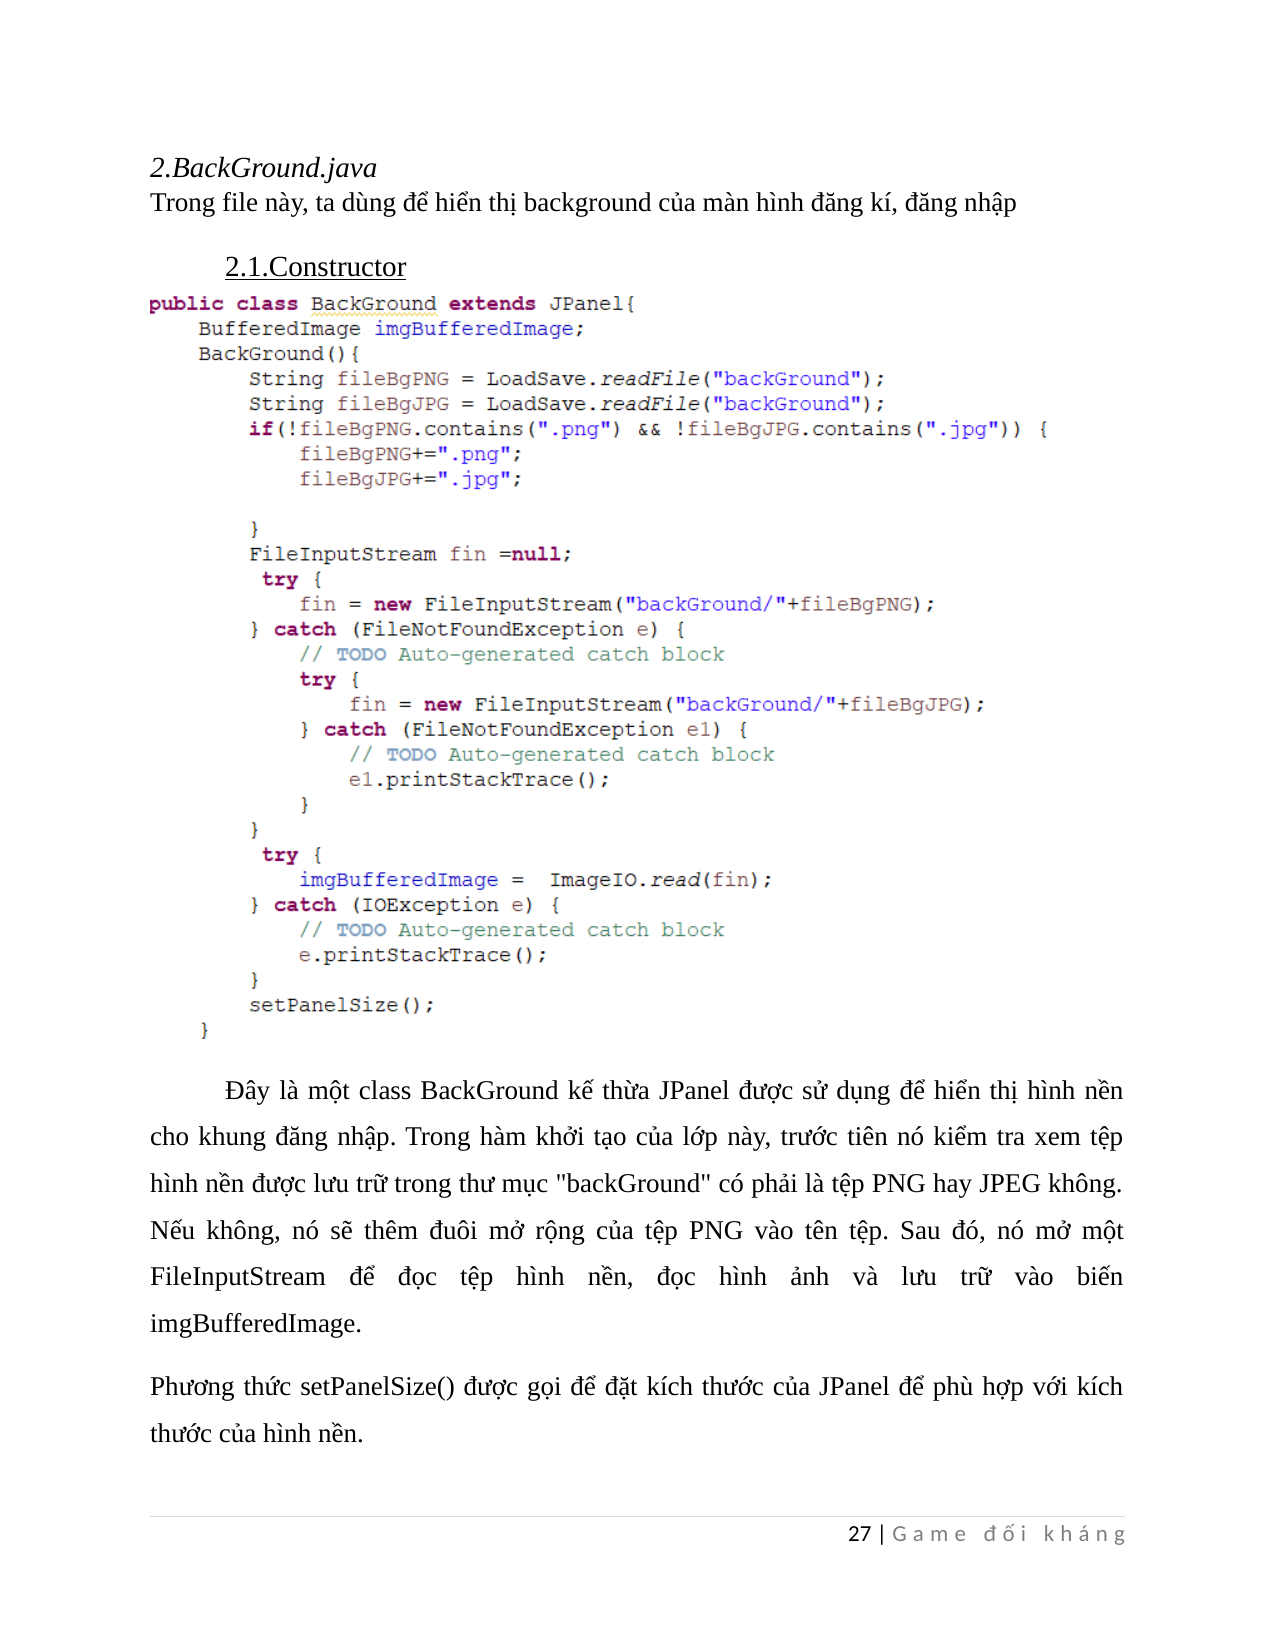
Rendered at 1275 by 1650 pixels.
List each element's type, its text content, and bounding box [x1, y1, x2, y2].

picture [150, 285, 1055, 1044]
subtitle 2.BackGround.java [150, 150, 1125, 183]
text Trong file này, ta dùng để hiển thị background của màn hình đăng kí, đăng nhập [150, 186, 1125, 217]
subtitle 2.1.Constructor [150, 249, 1125, 283]
text Đây là một class BackGround kế thừa JPanel được sử dụng để hiển thị hình nền cho khung đăng nhập. Trong hàm khởi tạo của lớp này, trước tiên nó kiểm tra xem tệp hình nền được lưu trữ trong thư mục "backGround" có phải là tệp PNG hay JPEG không. Nếu không, nó sẽ thêm đuôi mở rộng của tệp PNG vào tên tệp. Sau đó, nó mở một FileInputStream để đọc tệp hình nền, đọc hình ảnh và lưu trữ vào biến imgBufferedImage. [150, 1074, 1125, 1338]
text Phương thức setPanelSize() được gọi để đặt kích thước của JPanel để phù hợp với kích thước của hình nền. [150, 1371, 1125, 1448]
